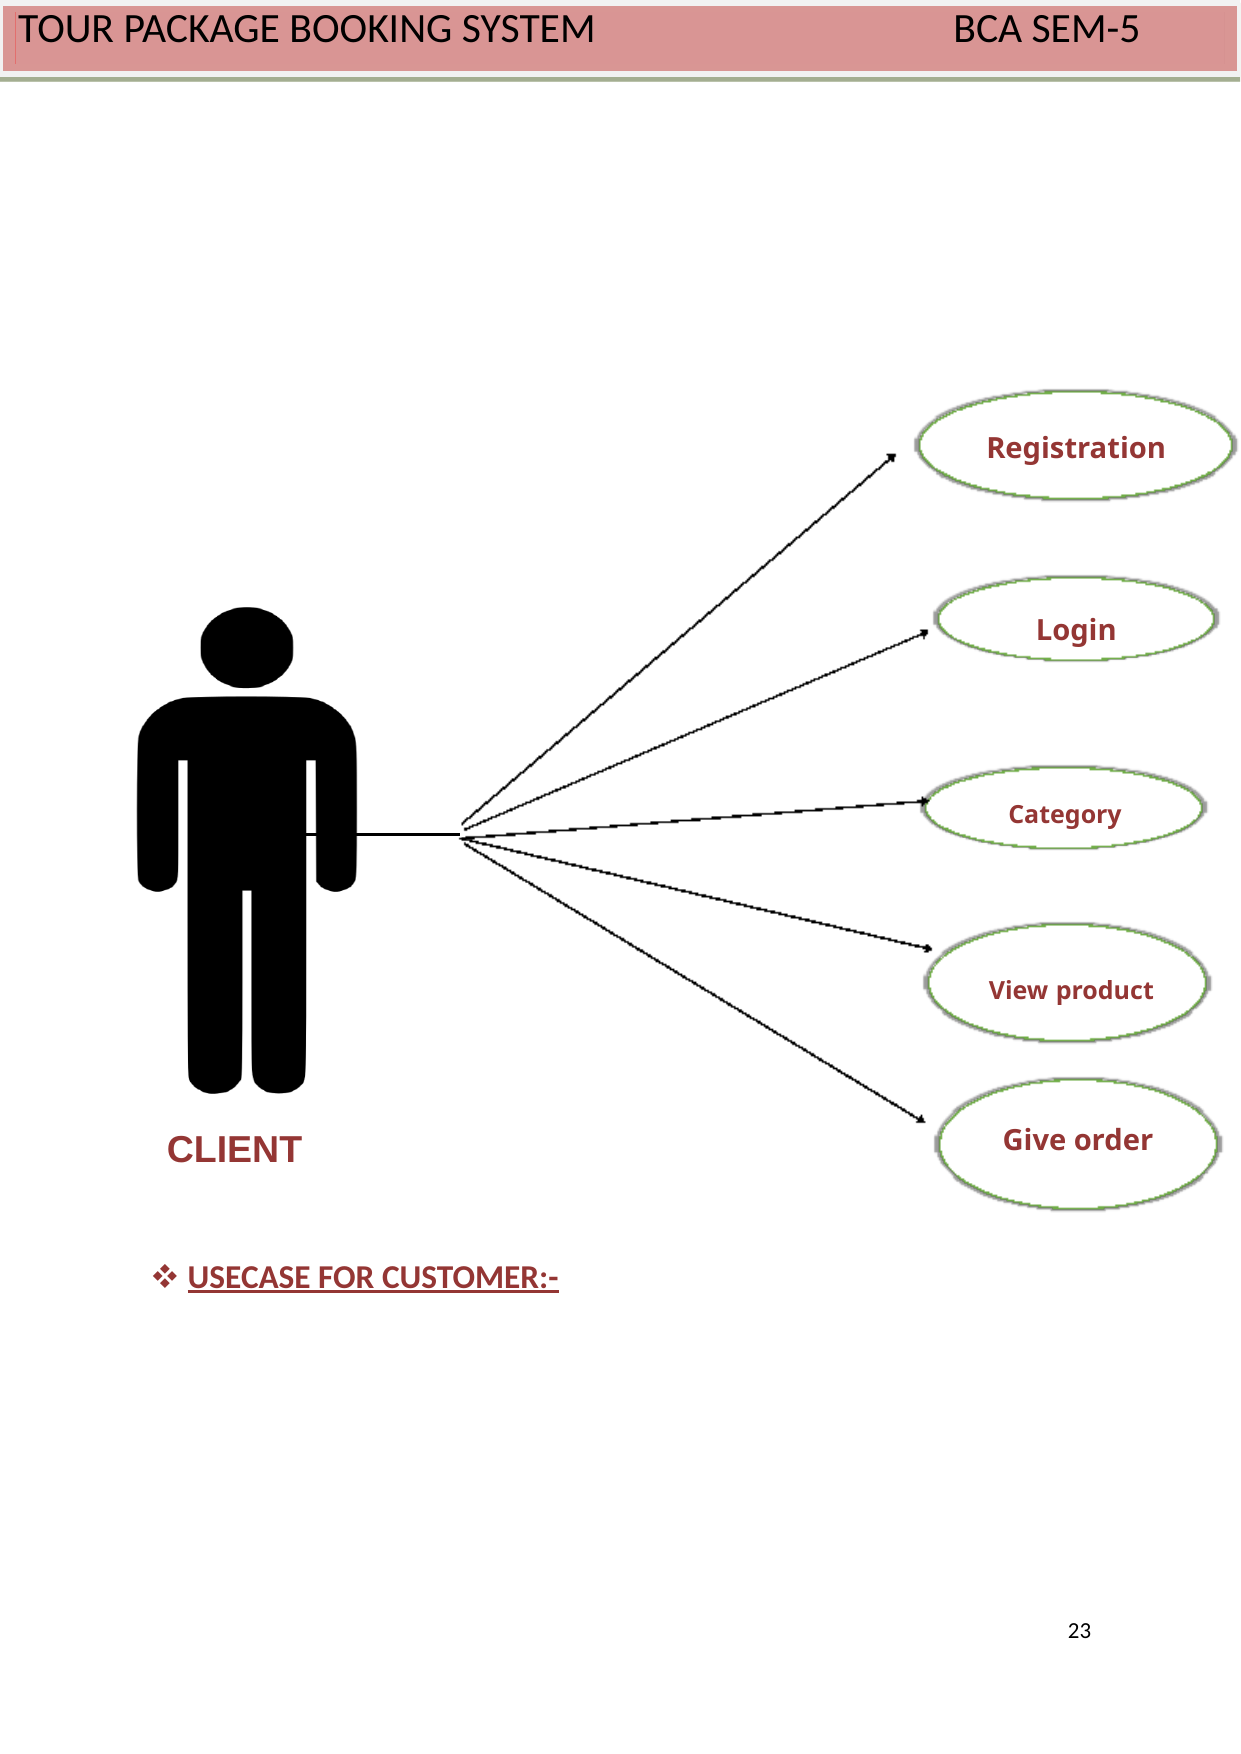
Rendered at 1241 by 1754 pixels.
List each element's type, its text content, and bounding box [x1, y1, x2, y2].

list USECASE FOR CUSTOMER:- [150, 1256, 1197, 1296]
picture [166, 1127, 304, 1171]
picture [0, 77, 1241, 82]
picture [34, 388, 1239, 1213]
picture [3, 12, 1237, 64]
